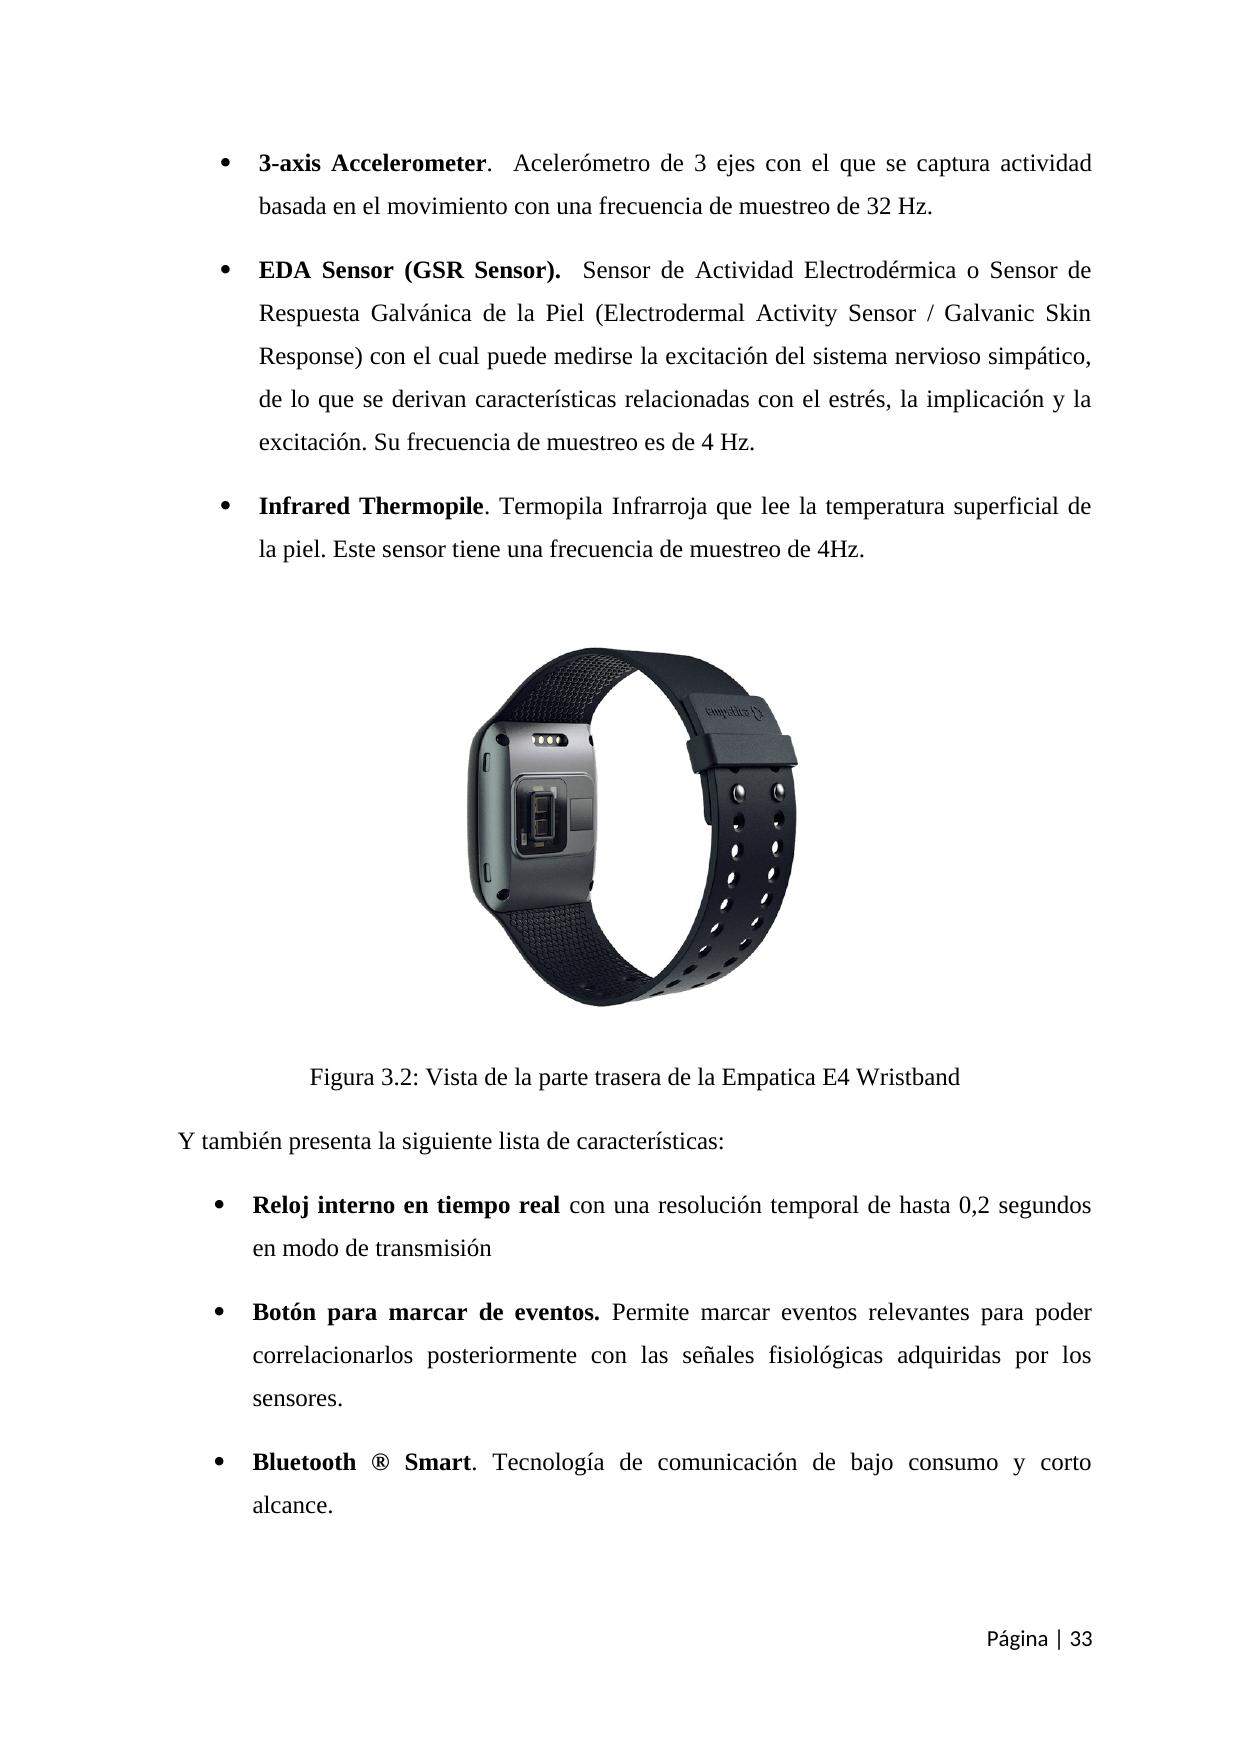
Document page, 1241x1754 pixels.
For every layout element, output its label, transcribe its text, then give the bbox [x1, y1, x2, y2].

list 3-axis Accelerometer. Acelerómetro de 3 ejes con el que se captura actividad basada en el movimiento con una frecuencia de muestreo de 32 Hz. [221, 148, 1092, 219]
picture [450, 633, 820, 1013]
list Reloj interno en tiempo real con una resolución temporal de hasta 0,2 segundos en modo de transmisión [215, 1190, 1092, 1262]
list EDA Sensor (GSR Sensor). Sensor de Actividad Electrodérmica o Sensor de Respuesta Galvánica de la Piel (Electrodermal Activity Sensor / Galvanic Skin Response) con el cual puede medirse la excitación del sistema nervioso simpático, de lo que se derivan características relacionadas con el estrés, la implicación y la excitación. Su frecuencia de muestreo es de 4 Hz. [221, 255, 1092, 456]
list Botón para marcar de eventos. Permite marcar eventos relevantes para poder correlacionarlos posteriormente con las señales fisiológicas adquiridas por los sensores. [215, 1297, 1092, 1412]
text Y también presenta la siguiente lista de características: [177, 1126, 1092, 1155]
list Bluetooth ® Smart. Tecnología de comunicación de bajo consumo y corto alcance. [215, 1447, 1092, 1519]
list Infrared Thermopile. Termopila Infrarroja que lee la temperatura superficial de la piel. Este sensor tiene una frecuencia de muestreo de 4Hz. [221, 491, 1092, 563]
